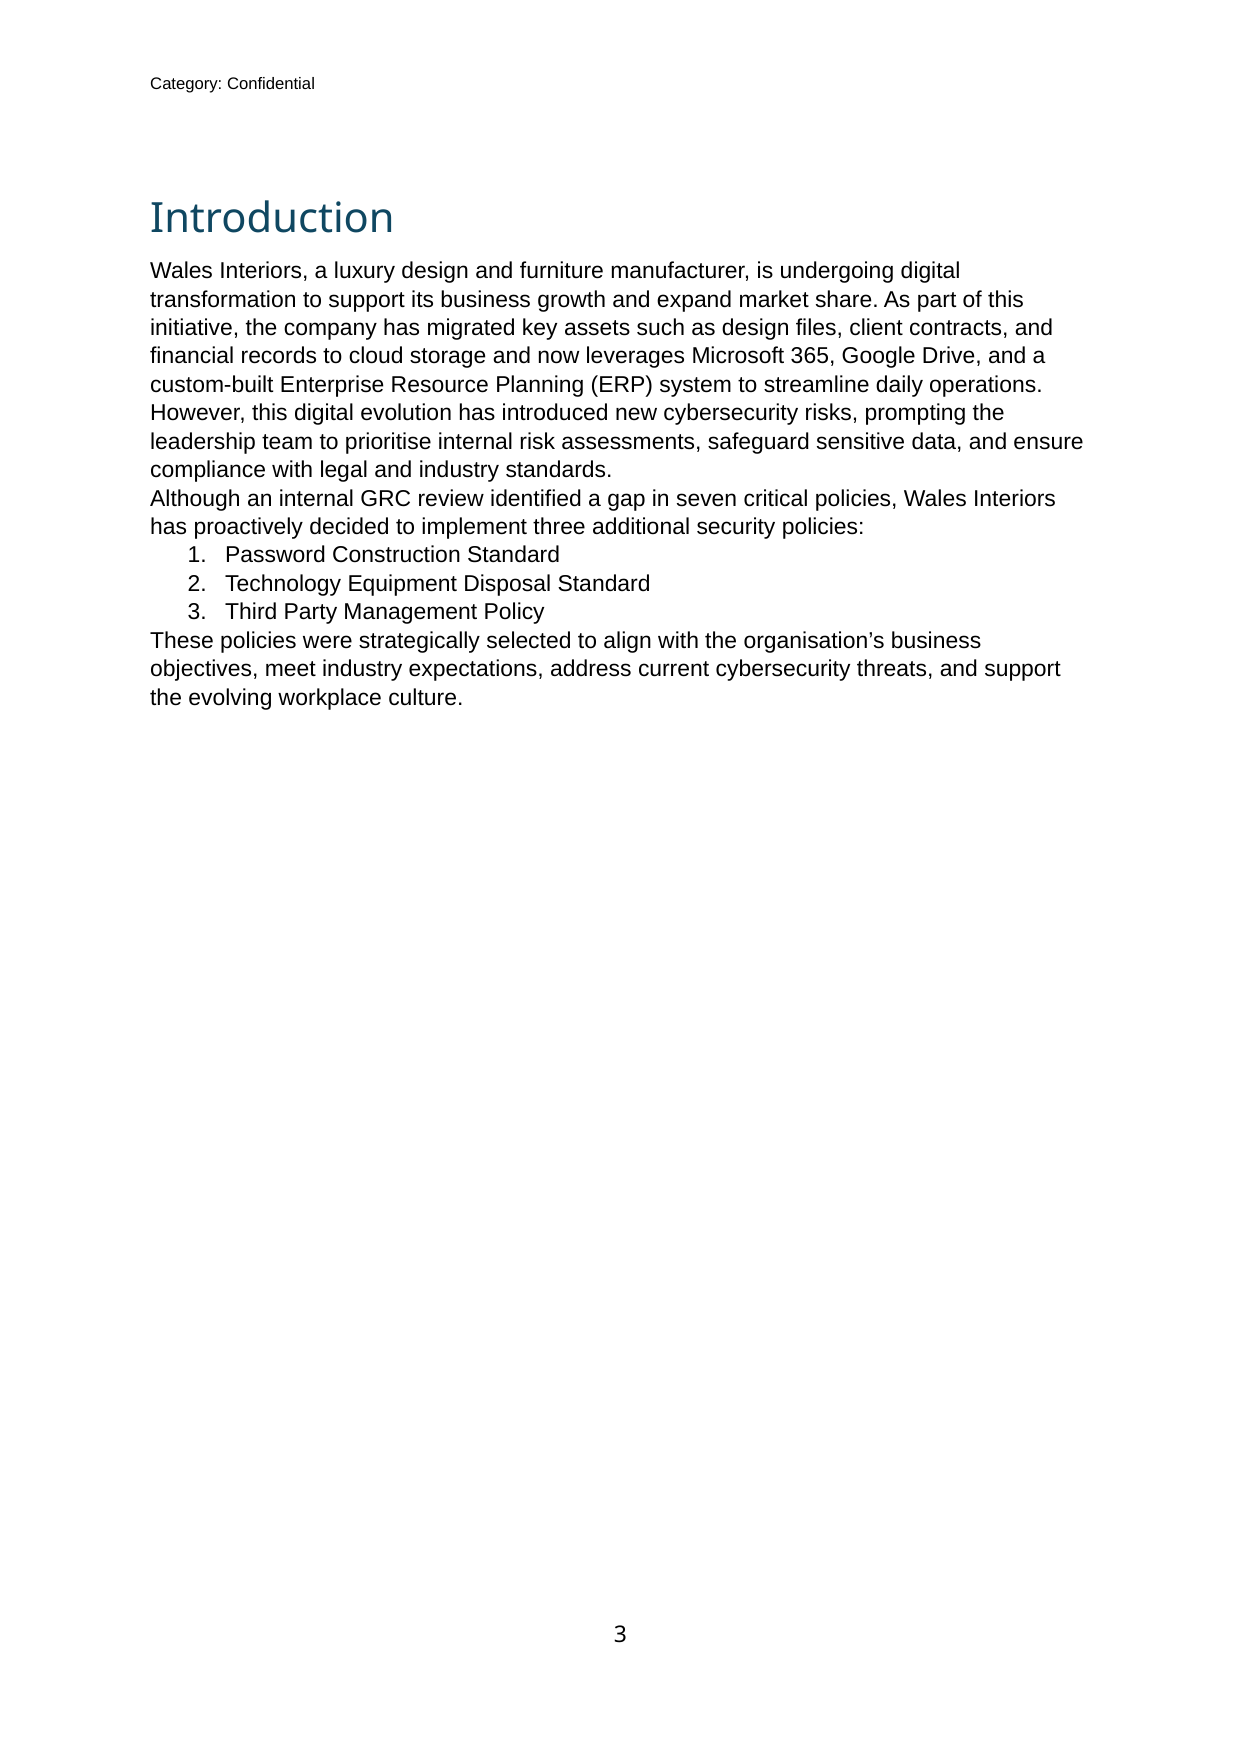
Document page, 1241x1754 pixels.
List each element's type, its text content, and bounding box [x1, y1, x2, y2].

text These policies were strategically selected to align with the organisation’s business objectives, meet industry expectations, address current cybersecurity threats, and support the evolving workplace culture. [150, 627, 1090, 710]
text Wales Interiors, a luxury design and furniture manufacturer, is undergoing digital transformation to support its business growth and expand market share. As part of this initiative, the company has migrated key assets such as design files, client contracts, and financial records to cloud storage and now leverages Microsoft 365, Google Drive, and a custom-built Enterprise Resource Planning (ERP) system to streamline daily operations. [150, 257, 1090, 397]
list Password Construction Standard [187, 541, 1090, 568]
text Although an internal GRC review identified a gap in seven critical policies, Wales Interiors has proactively decided to implement three additional security policies: [150, 484, 1090, 539]
list Technology Equipment Disposal Standard [187, 570, 1090, 596]
list Third Party Management Policy [187, 598, 1090, 625]
subtitle Introduction [150, 187, 1090, 244]
text However, this digital evolution has introduced new cybersecurity risks, prompting the leadership team to prioritise internal risk assessments, safeguard sensitive data, and ensure compliance with legal and industry standards. [150, 399, 1090, 482]
